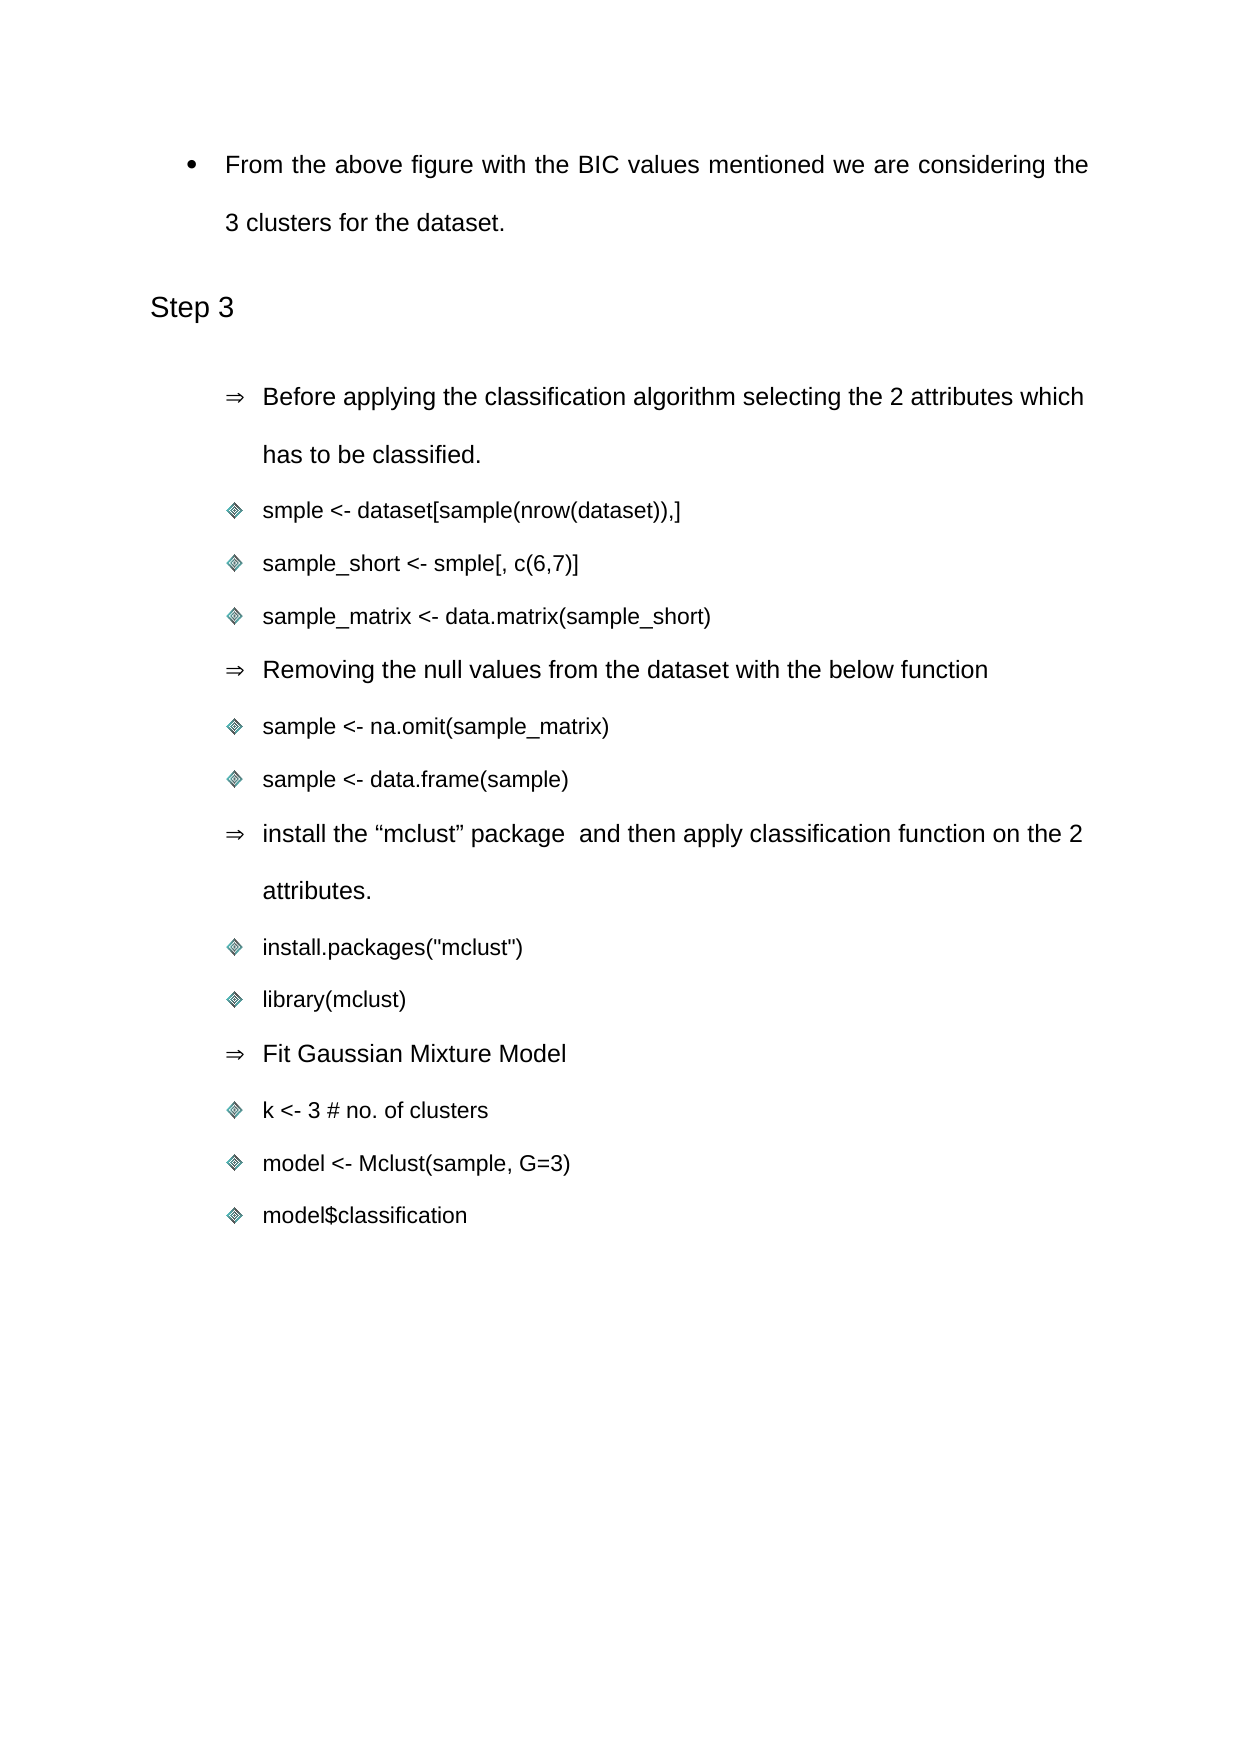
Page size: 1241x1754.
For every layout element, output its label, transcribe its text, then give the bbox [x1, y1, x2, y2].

list install the “mclust” package and then apply classification function on the 2 attributes. [225, 818, 1090, 905]
list k <- 3 # no. of clusters [225, 1097, 1090, 1123]
list install.packages("mclust") [225, 934, 1090, 960]
picture [226, 502, 243, 519]
list sample_matrix <- data.matrix(sample_short) [225, 603, 1090, 629]
list sample <- data.frame(sample) [225, 766, 1090, 792]
list model <- Mclust(sample, G=3) [225, 1149, 1090, 1176]
picture [226, 991, 243, 1008]
picture [226, 770, 243, 788]
picture [226, 1207, 243, 1224]
list sample_short <- smple[, c(6,7)] [225, 550, 1090, 576]
picture [226, 938, 243, 956]
list From the above figure with the BIC values mentioned we are considering the 3 clusters for the dataset. [187, 150, 1090, 236]
list Removing the null values from the dataset with the below function [225, 655, 1090, 684]
picture [226, 554, 243, 572]
picture [226, 1101, 243, 1119]
list sample <- na.omit(sample_matrix) [225, 713, 1090, 739]
list smple <- dataset[sample(nrow(dataset)),] [225, 497, 1090, 524]
list model$classification [225, 1202, 1090, 1228]
list Before applying the classification algorithm selecting the 2 attributes which has to be classified. [225, 382, 1090, 468]
picture [226, 718, 243, 735]
text Step 3 [150, 290, 1090, 324]
picture [226, 1154, 243, 1171]
picture [226, 607, 243, 625]
list Fit Gaussian Mixture Model [225, 1039, 1090, 1068]
list library(mclust) [225, 986, 1090, 1013]
